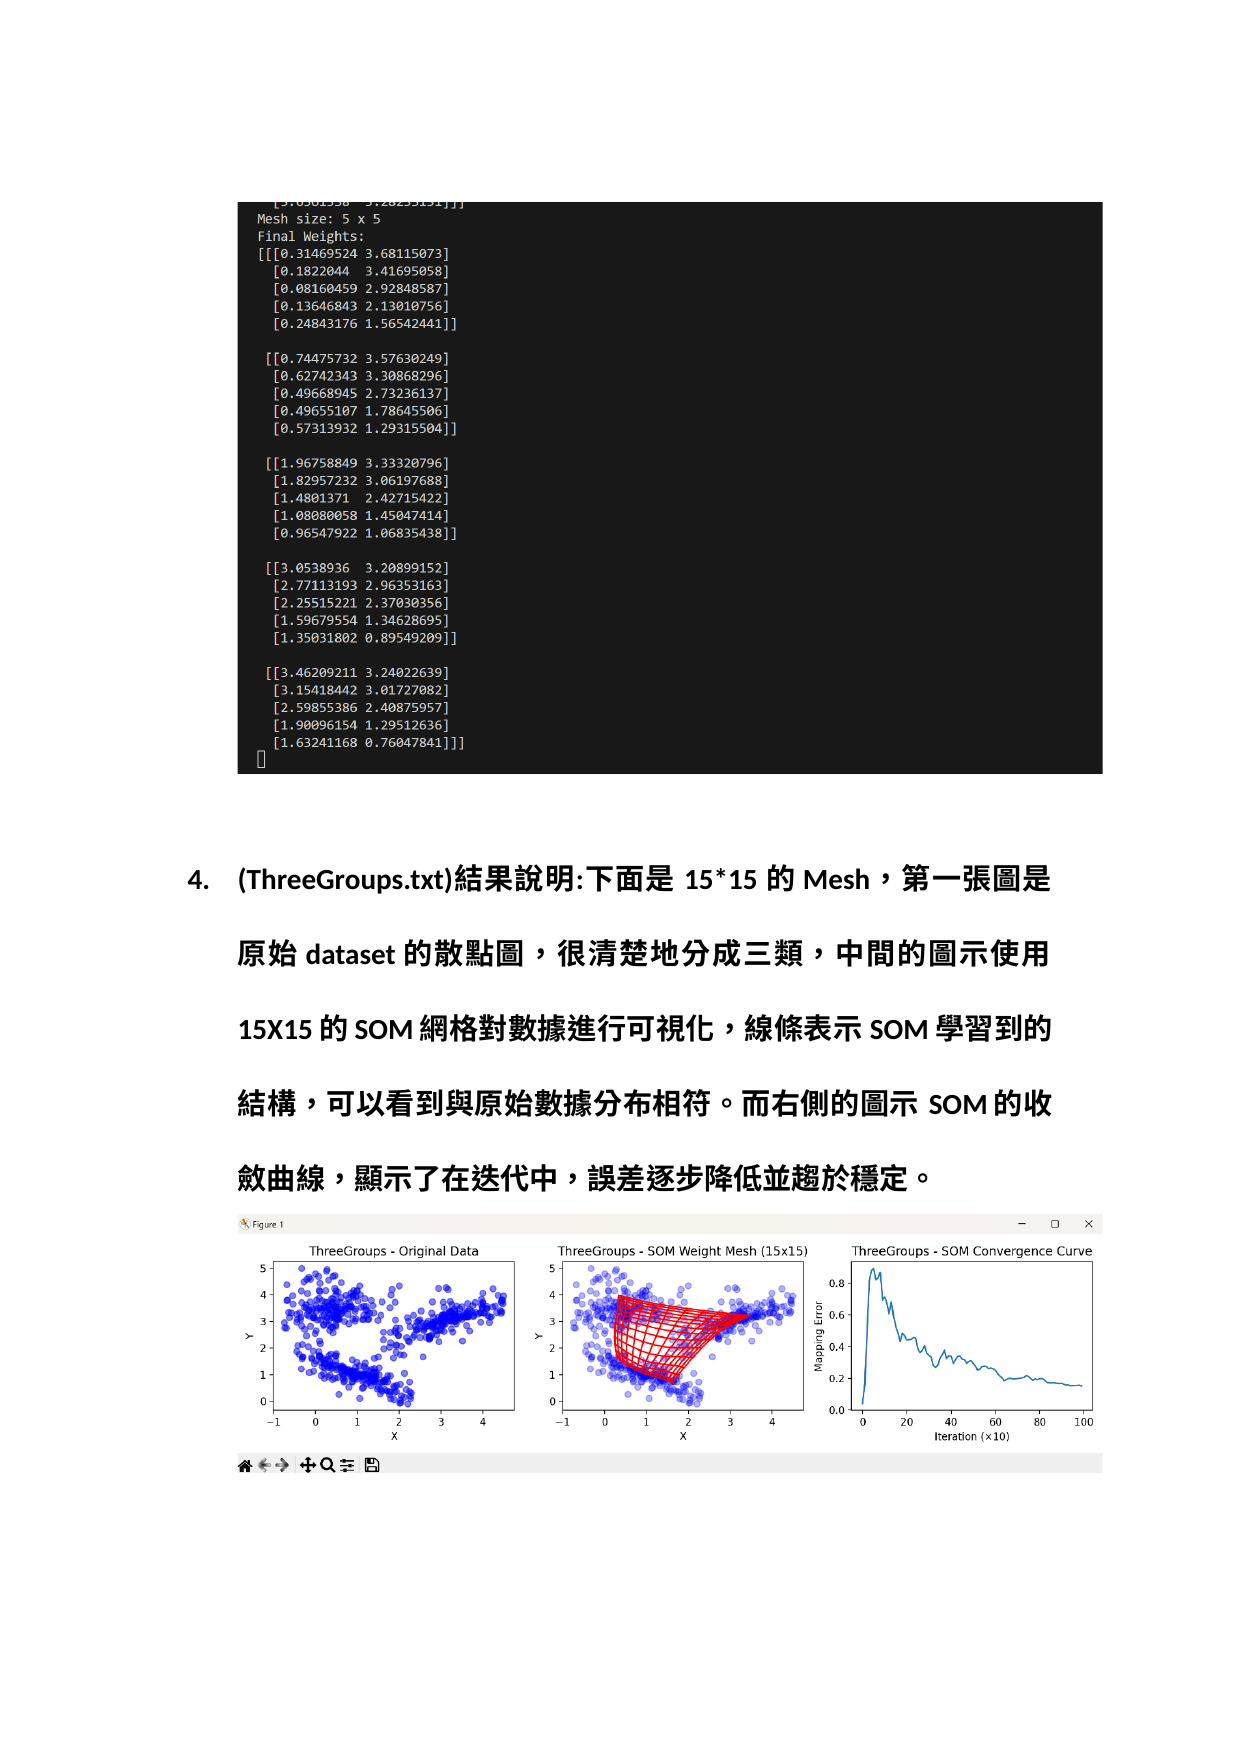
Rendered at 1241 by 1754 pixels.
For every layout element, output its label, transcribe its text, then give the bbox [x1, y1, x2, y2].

list (ThreeGroups.txt)結果說明:下面是 15*15 的Mesh，第一張圖是原始dataset的散點圖，很清楚地分成三類，中間的圖示使用15X15的SOM網格對數據進行可視化，線條表示SOM學習到的結構，可以看到與原始數據分布相符。而右側的圖示SOM的收斂曲線，顯示了在迭代中，誤差逐步降低並趨於穩定。 [187, 839, 1053, 1214]
picture [237, 1214, 1103, 1473]
picture [237, 202, 1103, 774]
